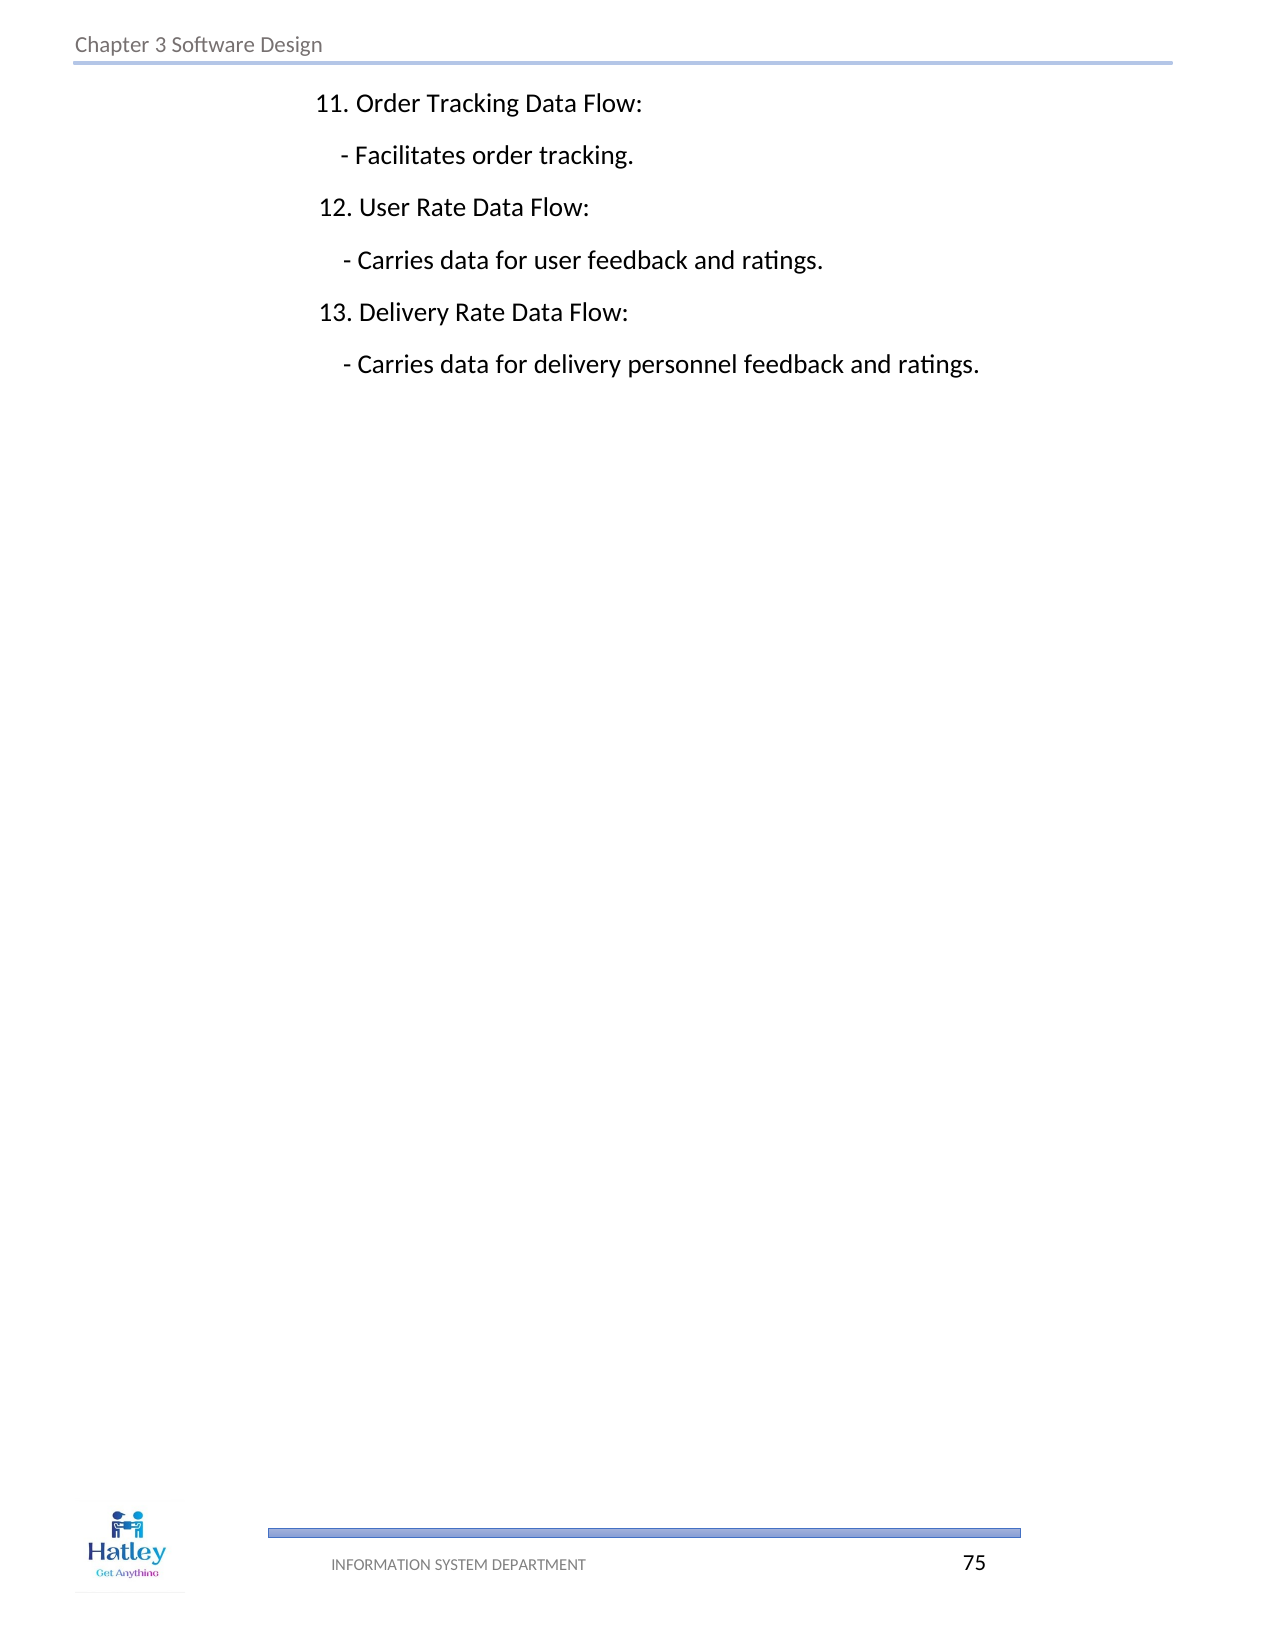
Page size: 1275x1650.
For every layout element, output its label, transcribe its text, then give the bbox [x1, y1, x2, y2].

list Order Tracking Data Flow: [60, 86, 642, 119]
list Delivery Rate Data Flow: [318, 295, 1248, 328]
text - Carries data for delivery personnel feedback and ratings. [343, 347, 1248, 381]
picture [75, 1498, 185, 1593]
list User Rate Data Flow: [318, 191, 1248, 223]
text - Facilitates order tracking. [60, 138, 634, 171]
picture [269, 1529, 1020, 1537]
text - Carries data for user feedback and ratings. [343, 243, 1248, 276]
